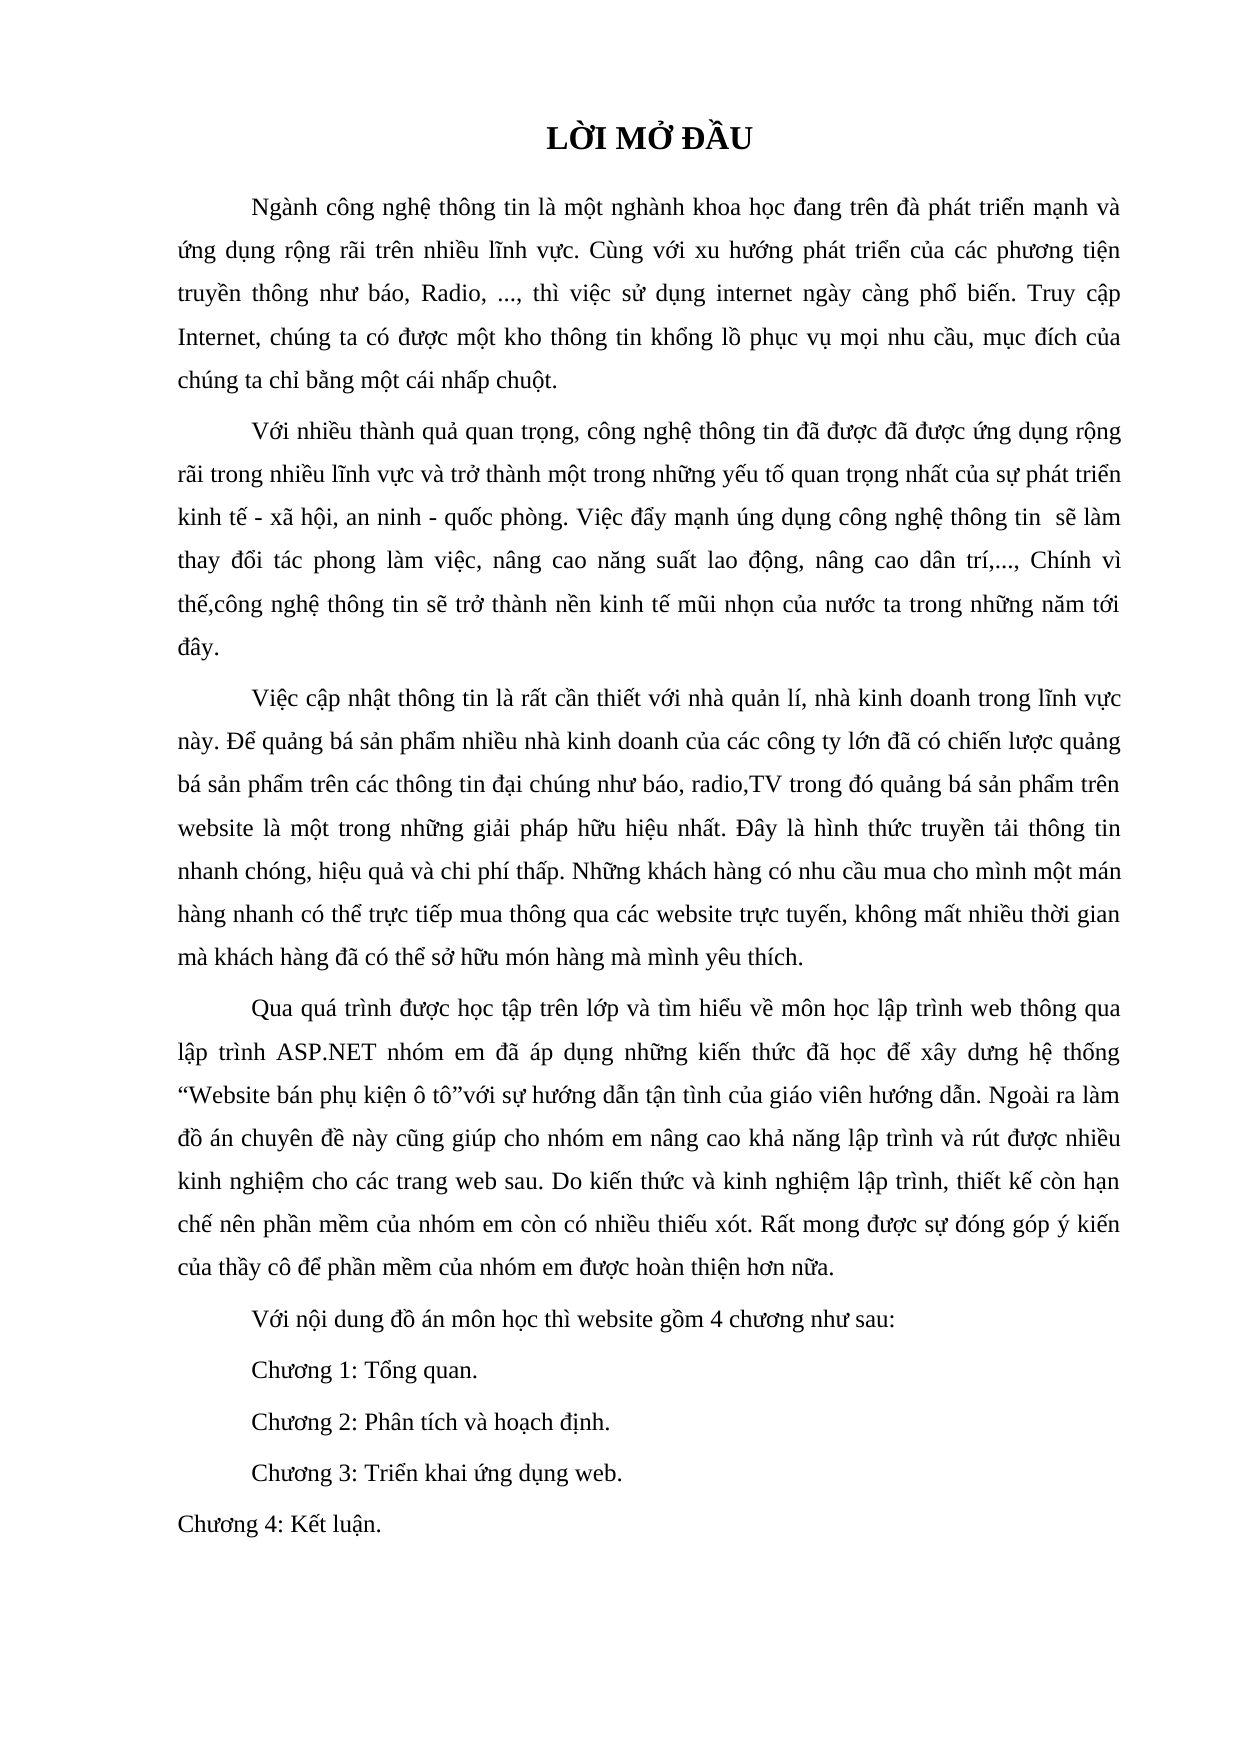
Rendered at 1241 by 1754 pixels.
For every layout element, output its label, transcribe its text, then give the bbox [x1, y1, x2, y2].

text Với nội dung đồ án môn học thì website gồm 4 chương như sau: [177, 1304, 1122, 1332]
text Chương 1: Tổng quan. [177, 1355, 1122, 1384]
text Chương 3: Triển khai ứng dụng web. [177, 1458, 1122, 1487]
text Ngành công nghệ thông tin là một nghành khoa học đang trên đà phát triển mạnh và ứng dụng rộng rãi trên nhiều lĩnh vực. Cùng với xu hướng phát triển của các phương tiện truyền thông như báo, Radio, ..., thì việc sử dụng internet ngày càng phổ biến. Truy cập Internet, chúng ta có được một kho thông tin khổng lồ phục vụ mọi nhu cầu, mục đích của chúng ta chỉ bằng một cái nhấp chuột. [177, 192, 1122, 393]
text Với nhiều thành quả quan trọng, công nghệ thông tin đã được đã được ứng dụng rộng rãi trong nhiều lĩnh vực và trở thành một trong những yếu tố quan trọng nhất của sự phát triển kinh tế - xã hội, an ninh - quốc phòng. Việc đẩy mạnh úng dụng công nghệ thông tin sẽ làm thay đổi tác phong làm việc, nâng cao năng suất lao động, nâng cao dân trí,..., Chính vì thế,công nghệ thông tin sẽ trở thành nền kinh tế mũi nhọn của nước ta trong những năm tới đây. [177, 416, 1122, 661]
text Chương 2: Phân tích và hoạch định. [177, 1407, 1122, 1435]
text LỜI MỞ ĐẦU [177, 118, 1122, 156]
text Việc cập nhật thông tin là rất cần thiết với nhà quản lí, nhà kinh doanh trong lĩnh vực này. Để quảng bá sản phẩm nhiều nhà kinh doanh của các công ty lớn đã có chiến lược quảng bá sản phẩm trên các thông tin đại chúng như báo, radio,TV trong đó quảng bá sản phẩm trên website là một trong những giải pháp hữu hiệu nhất. Đây là hình thức truyền tải thông tin nhanh chóng, hiệu quả và chi phí thấp. Những khách hàng có nhu cầu mua cho mình một mán hàng nhanh có thể trực tiếp mua thông qua các website trực tuyến, không mất nhiều thời gian mà khách hàng đã có thể sở hữu món hàng mà mình yêu thích. [177, 683, 1122, 971]
text Qua quá trình được học tập trên lớp và tìm hiểu về môn học lập trình web thông qua lập trình ASP.NET nhóm em đã áp dụng những kiến thức đã học để xây dưng hệ thống “Website bán phụ kiện ô tô”với sự hướng dẫn tận tình của giáo viên hướng dẫn. Ngoài ra làm đồ án chuyên đề này cũng giúp cho nhóm em nâng cao khả năng lập trình và rút được nhiều kinh nghiệm cho các trang web sau. Do kiến thức và kinh nghiệm lập trình, thiết kế còn hạn chế nên phần mềm của nhóm em còn có nhiều thiếu xót. Rất mong được sự đóng góp ý kiến của thầy cô để phần mềm của nhóm em được hoàn thiện hơn nữa. [177, 993, 1122, 1281]
text Chương 4: Kết luận. [177, 1509, 1122, 1538]
